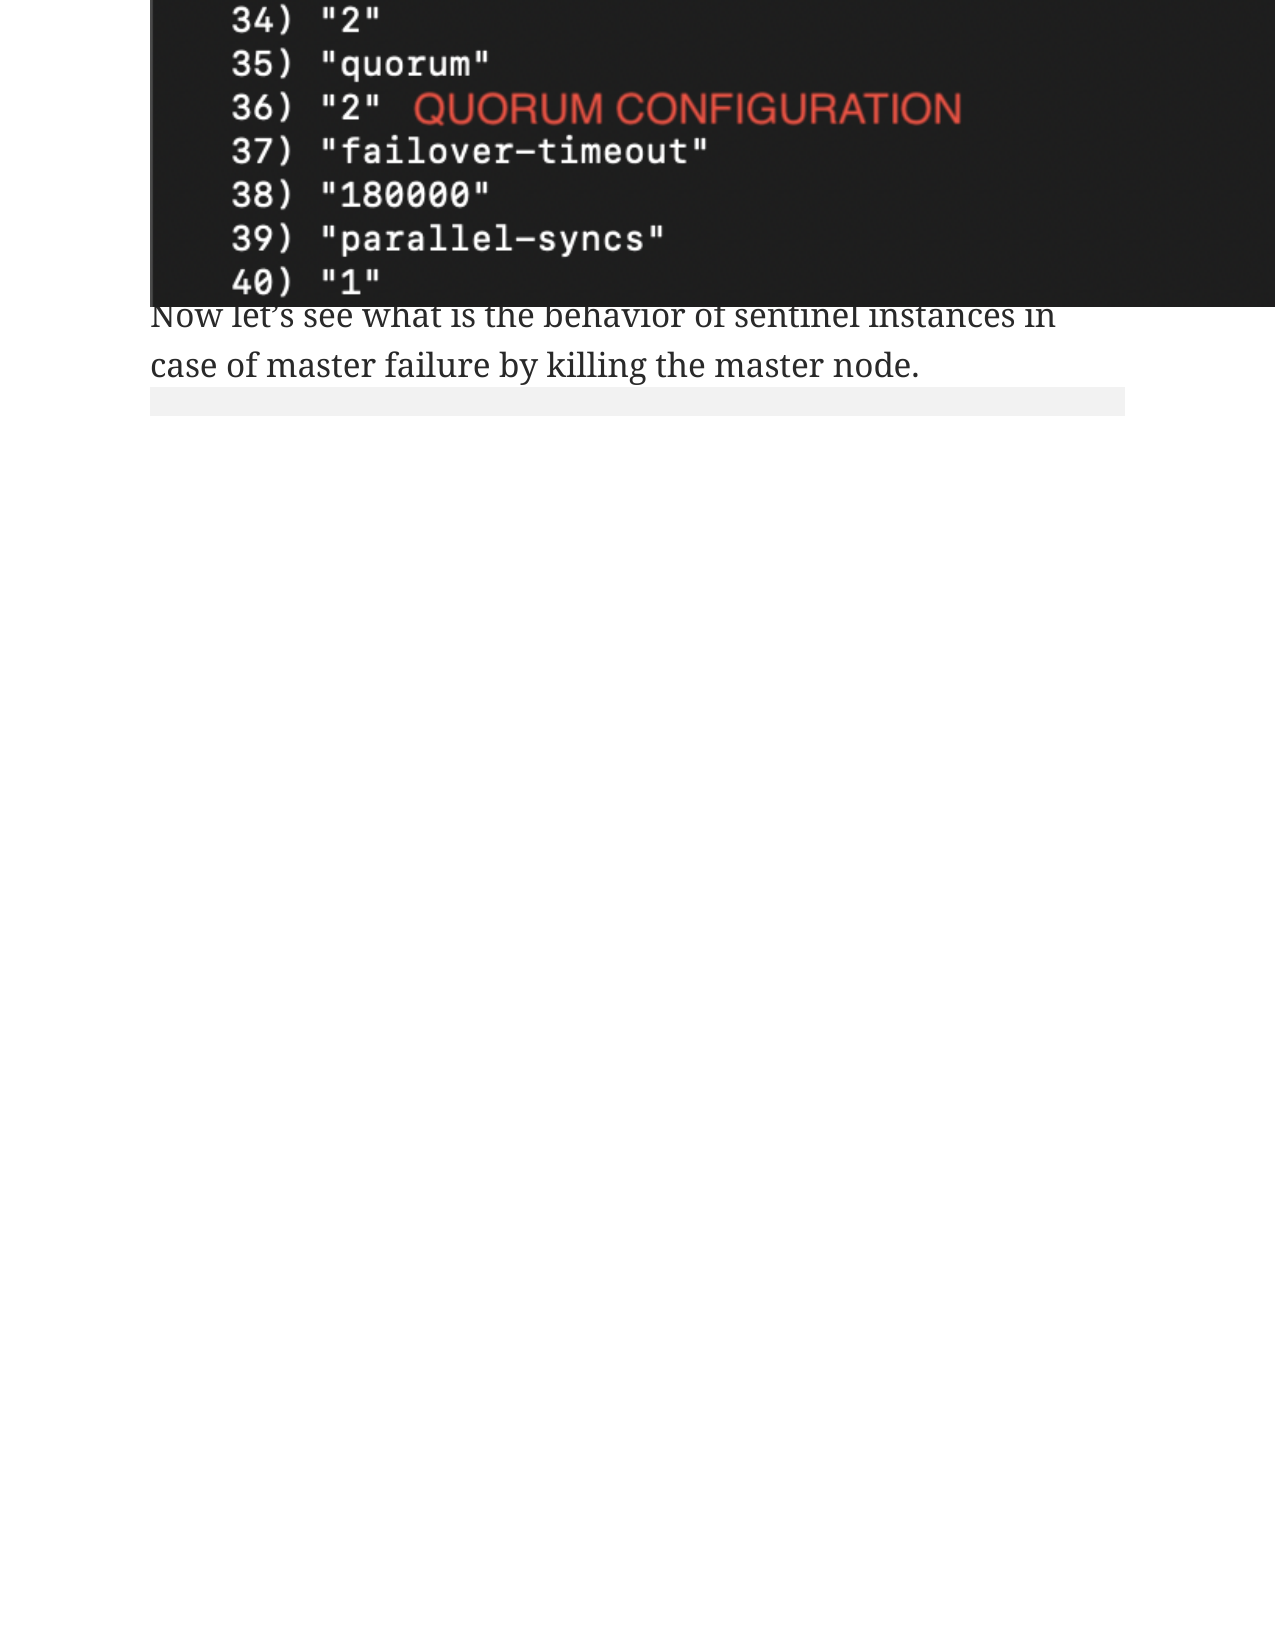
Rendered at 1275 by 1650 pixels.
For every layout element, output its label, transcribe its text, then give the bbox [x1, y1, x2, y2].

text Now let’s see what is the behavior of sentinel instances in case of master failure by killing the master node. [150, 307, 1125, 387]
picture [150, 0, 1275, 307]
